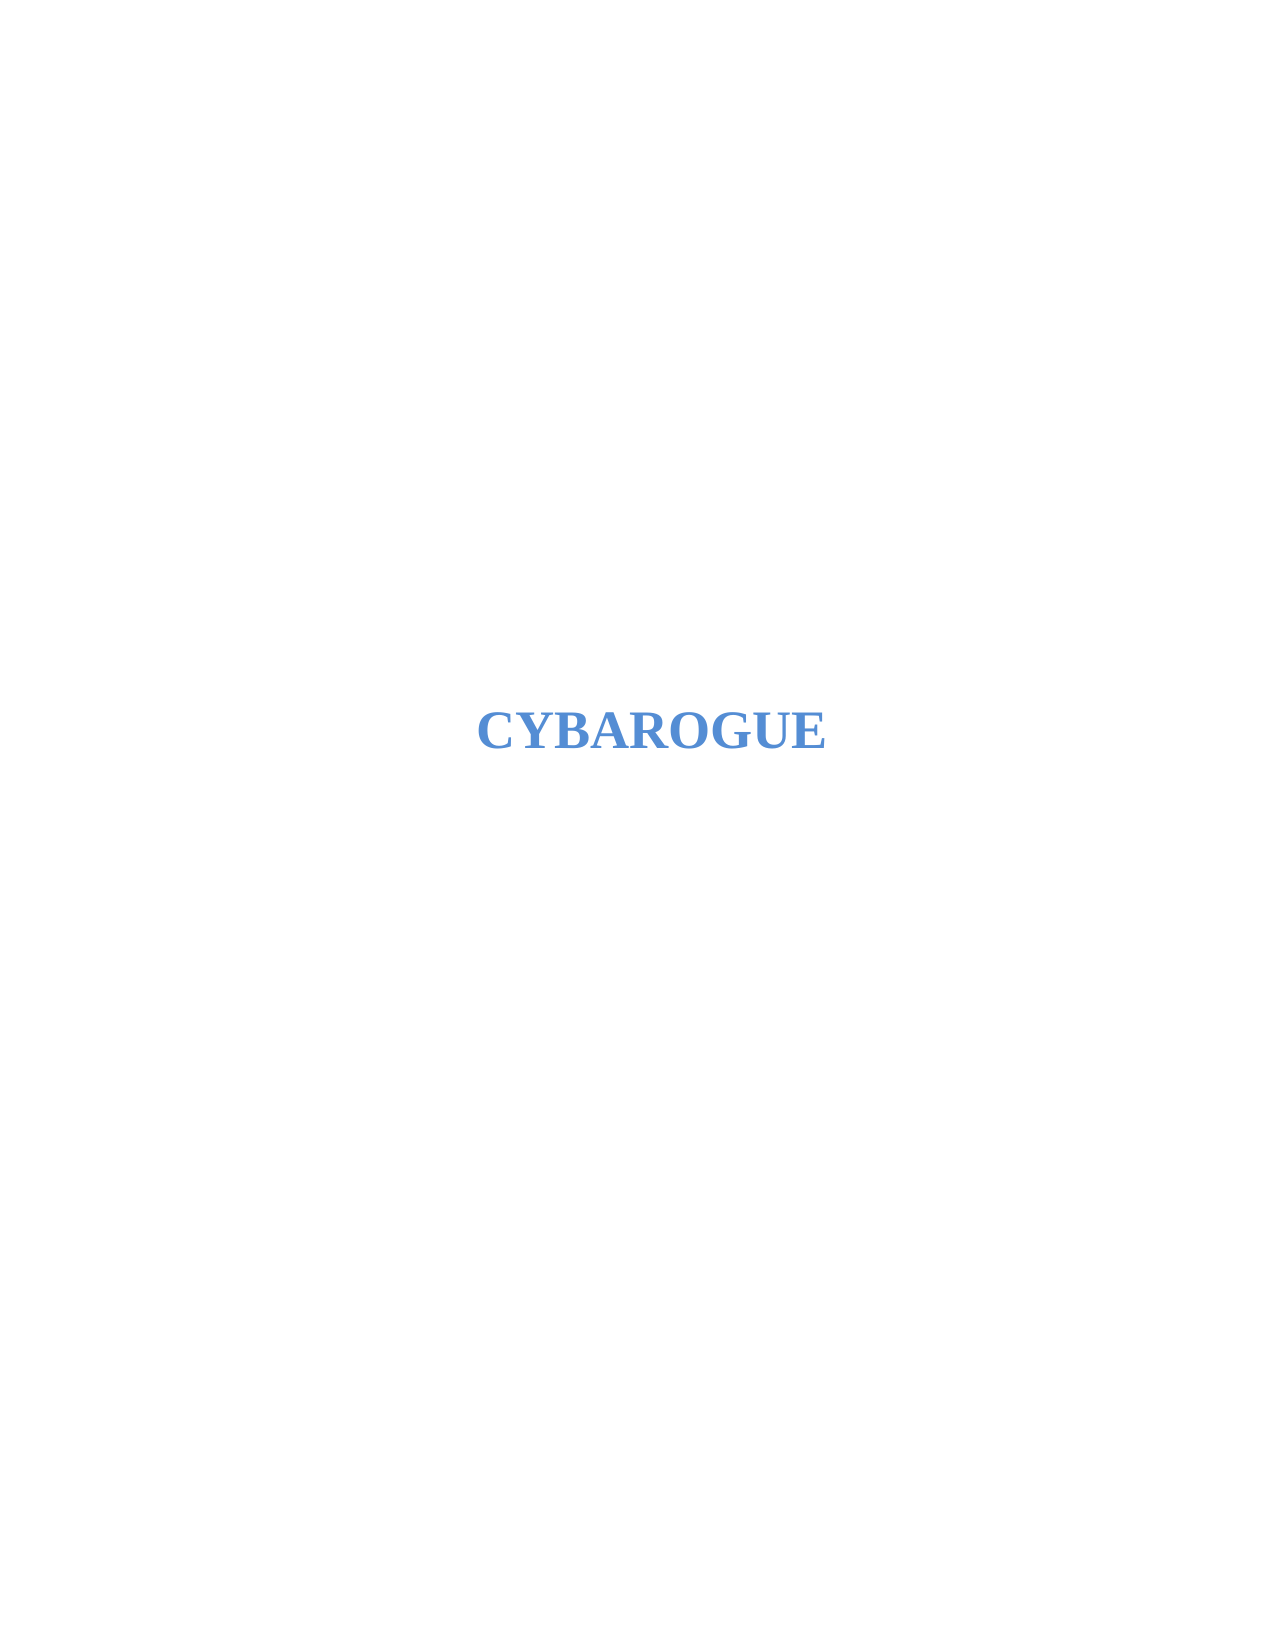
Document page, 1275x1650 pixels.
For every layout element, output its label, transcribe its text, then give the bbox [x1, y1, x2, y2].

text CYBAROGUE [225, 698, 1125, 760]
